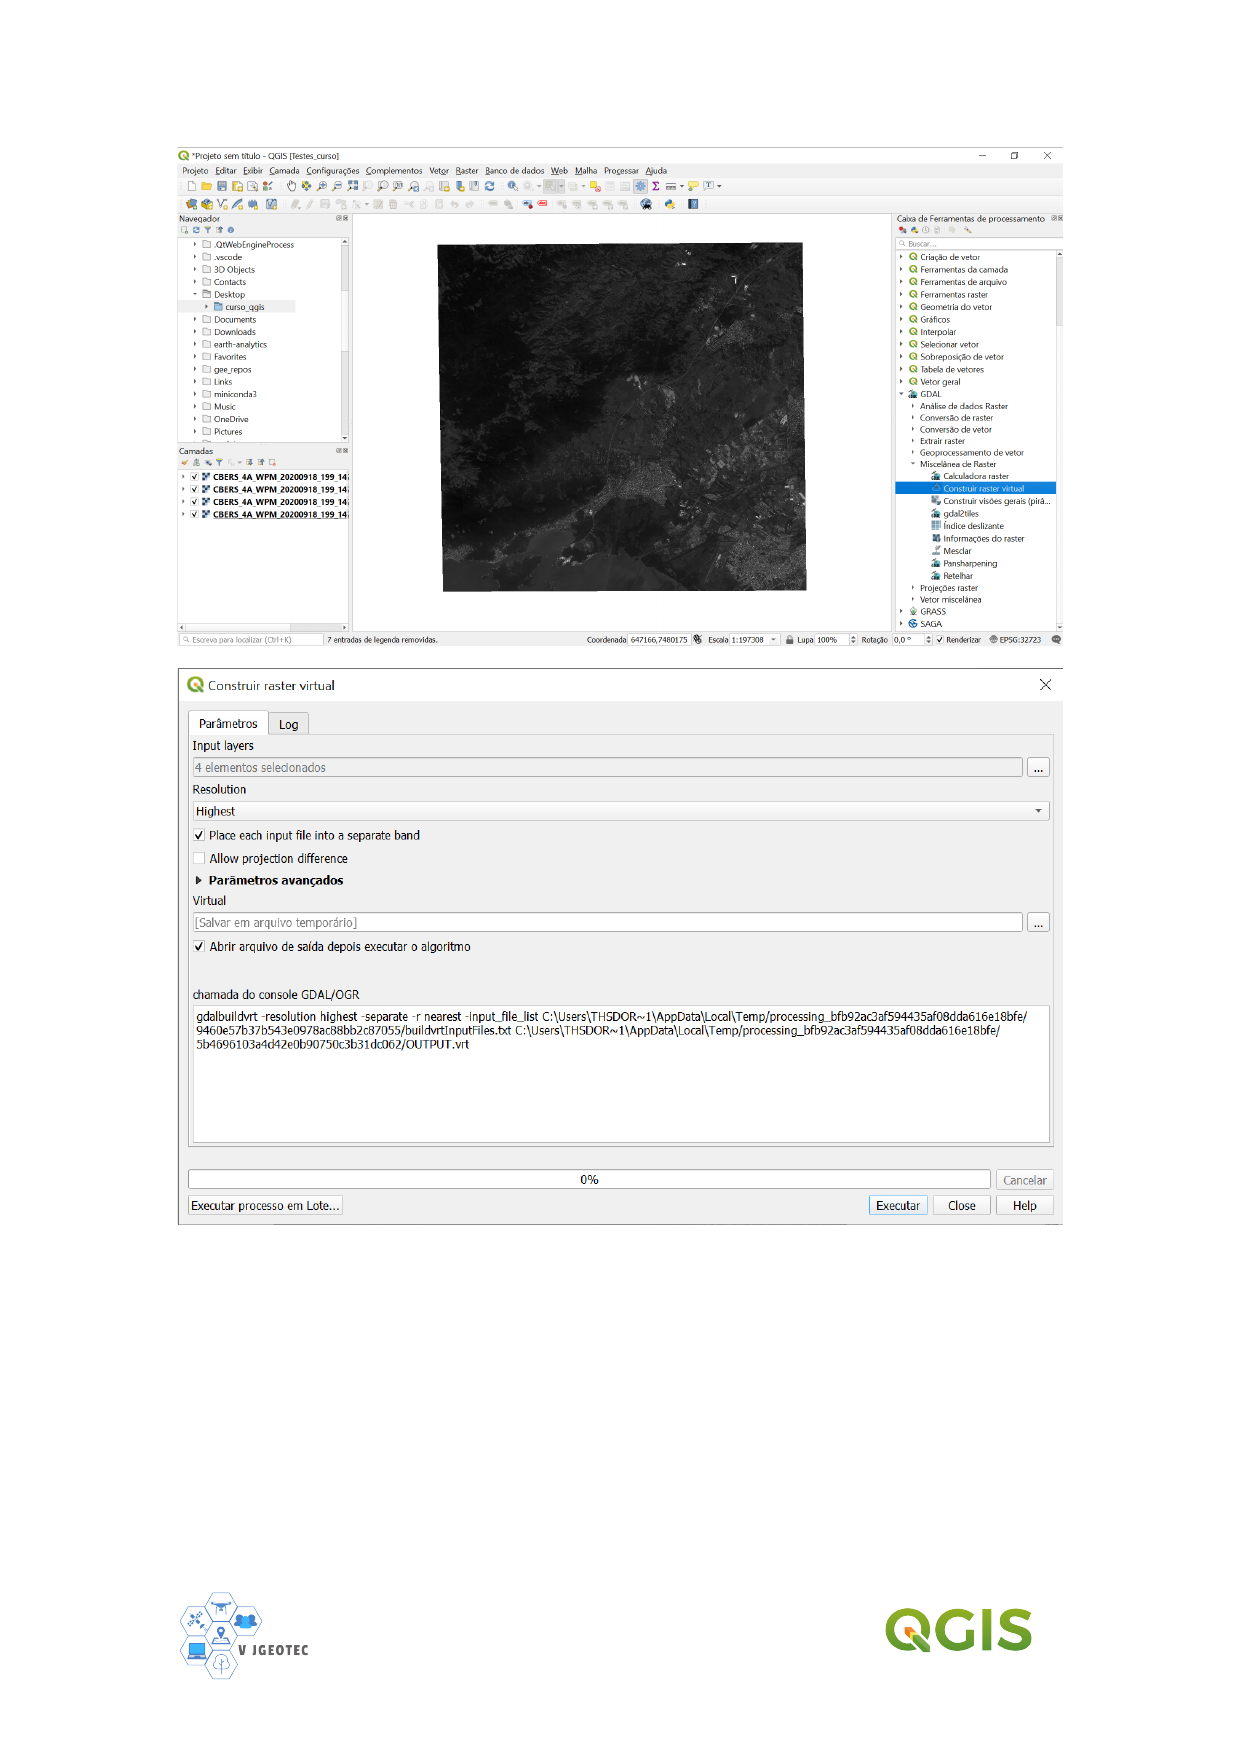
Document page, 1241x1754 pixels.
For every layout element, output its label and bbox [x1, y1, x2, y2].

picture [177, 668, 1063, 1225]
picture [853, 1579, 1063, 1681]
picture [177, 1591, 310, 1681]
picture [177, 147, 1063, 646]
